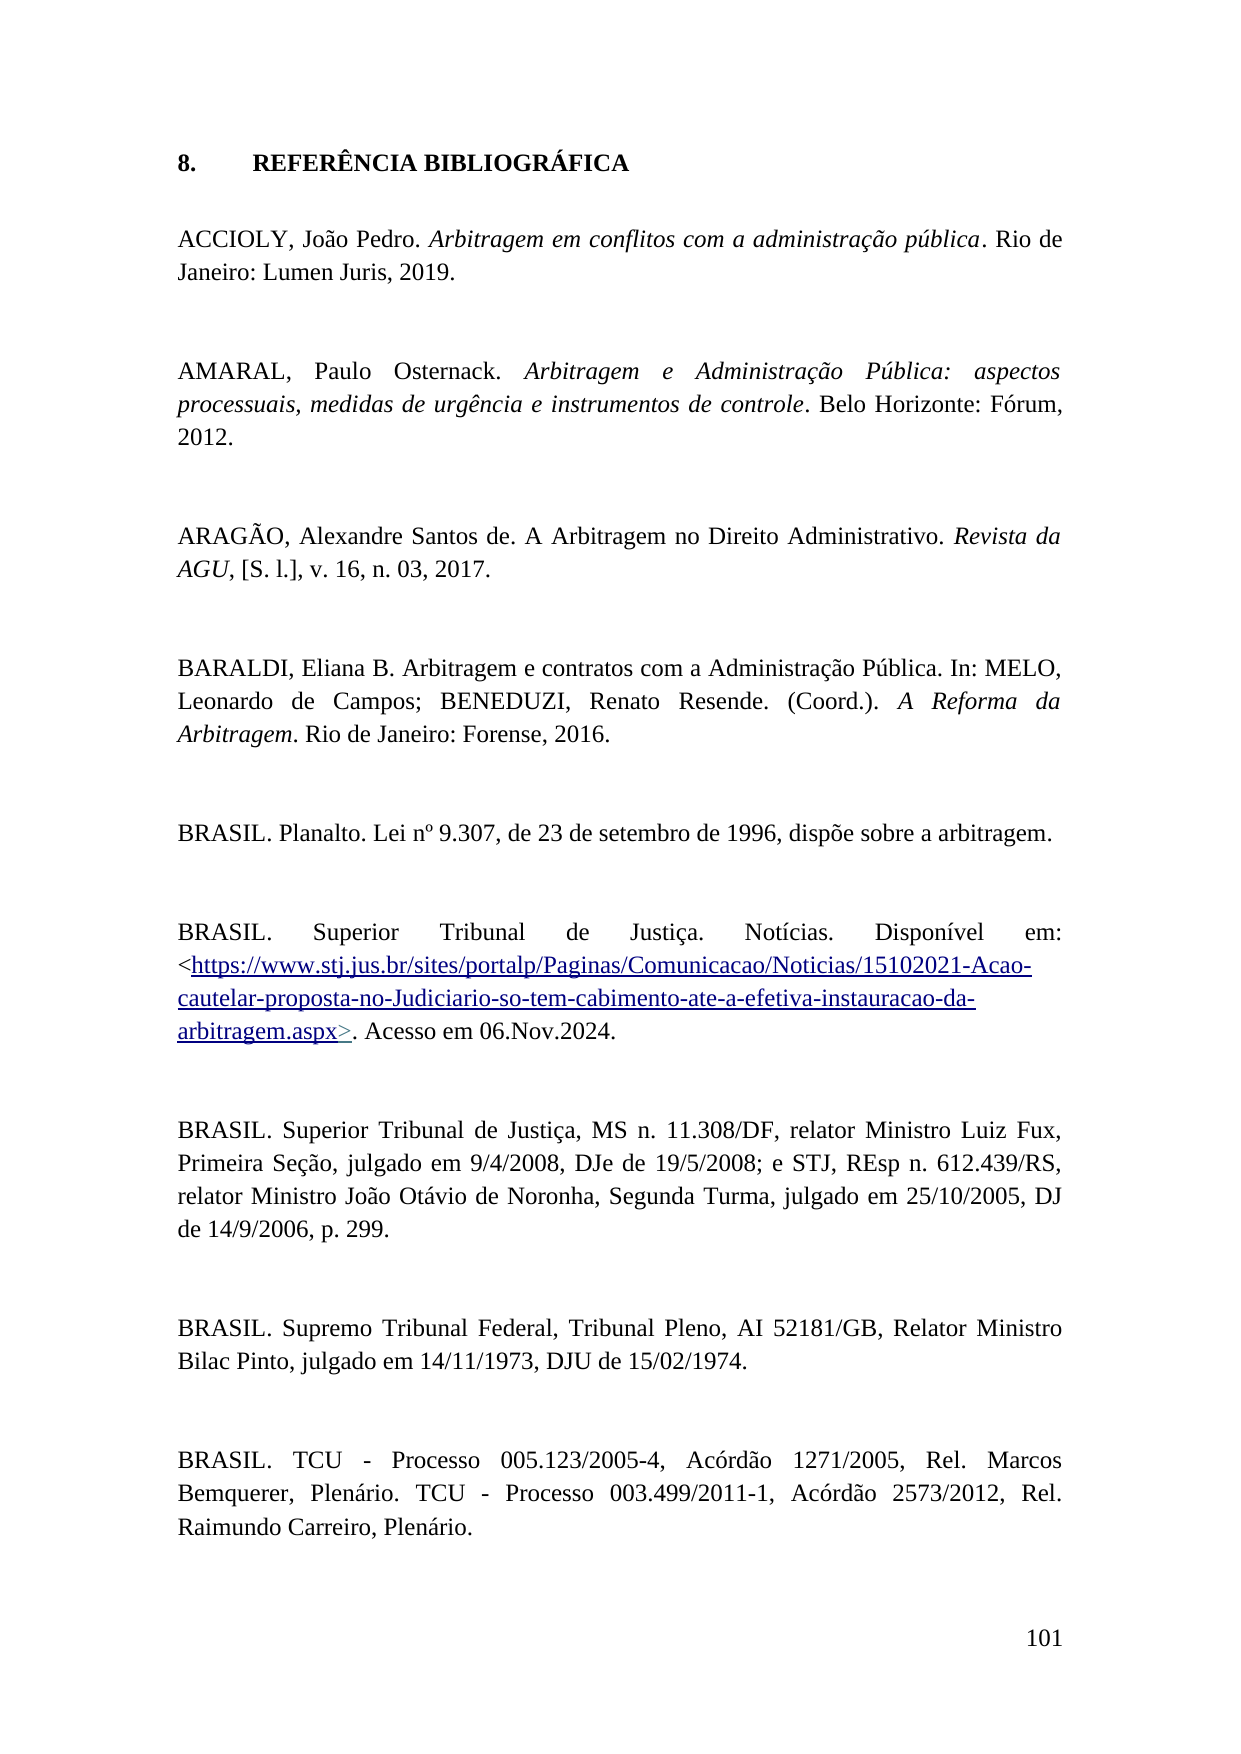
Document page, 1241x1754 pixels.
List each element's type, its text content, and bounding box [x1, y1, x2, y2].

text BRASIL. Supremo Tribunal Federal, Tribunal Pleno, AI 52181/GB, Relator Ministro Bilac Pinto, julgado em 14/11/1973, DJU de 15/02/1974. [177, 1313, 1063, 1375]
text BRASIL. TCU - Processo 005.123/2005-4, Acórdão 1271/2005, Rel. Marcos Bemquerer, Plenário. TCU - Processo 003.499/2011-1, Acórdão 2573/2012, Rel. Raimundo Carreiro, Plenário. [177, 1446, 1063, 1540]
text BRASIL. Planalto. Lei nº 9.307, de 23 de setembro de 1996, dispõe sobre a arbitragem. [177, 818, 1063, 847]
text ACCIOLY, João Pedro. Arbitragem em conflitos com a administração pública. Rio de Janeiro: Lumen Juris, 2019. [177, 224, 1063, 286]
subtitle REFERÊNCIA BIBLIOGRÁFICA [177, 148, 1063, 176]
text BRASIL. Superior Tribunal de Justiça. Notícias. Disponível em: <https://www.stj.jus.br/sites/portalp/Paginas/Comunicacao/Noticias/15102021-Acao-cautelar-proposta-no-Judiciario-so-tem-cabimento-ate-a-efetiva-instauracao-da-arbitragem.aspx>. Acesso em 06.Nov.2024. [177, 917, 1063, 1045]
text ARAGÃO, Alexandre Santos de. A Arbitragem no Direito Administrativo. Revista da AGU, [S. l.], v. 16, n. 03, 2017. [177, 521, 1063, 583]
text BRASIL. Superior Tribunal de Justiça, MS n. 11.308/DF, relator Ministro Luiz Fux, Primeira Seção, julgado em 9/4/2008, DJe de 19/5/2008; e STJ, REsp n. 612.439/RS, relator Ministro João Otávio de Noronha, Segunda Turma, julgado em 25/10/2005, DJ de 14/9/2006, p. 299. [177, 1115, 1063, 1243]
text BARALDI, Eliana B. Arbitragem e contratos com a Administração Pública. In: MELO, Leonardo de Campos; BENEDUZI, Renato Resende. (Coord.). A Reforma da Arbitragem. Rio de Janeiro: Forense, 2016. [177, 653, 1063, 748]
text AMARAL, Paulo Osternack. Arbitragem e Administração Pública: aspectos processuais, medidas de urgência e instrumentos de controle. Belo Horizonte: Fórum, 2012. [177, 356, 1063, 451]
